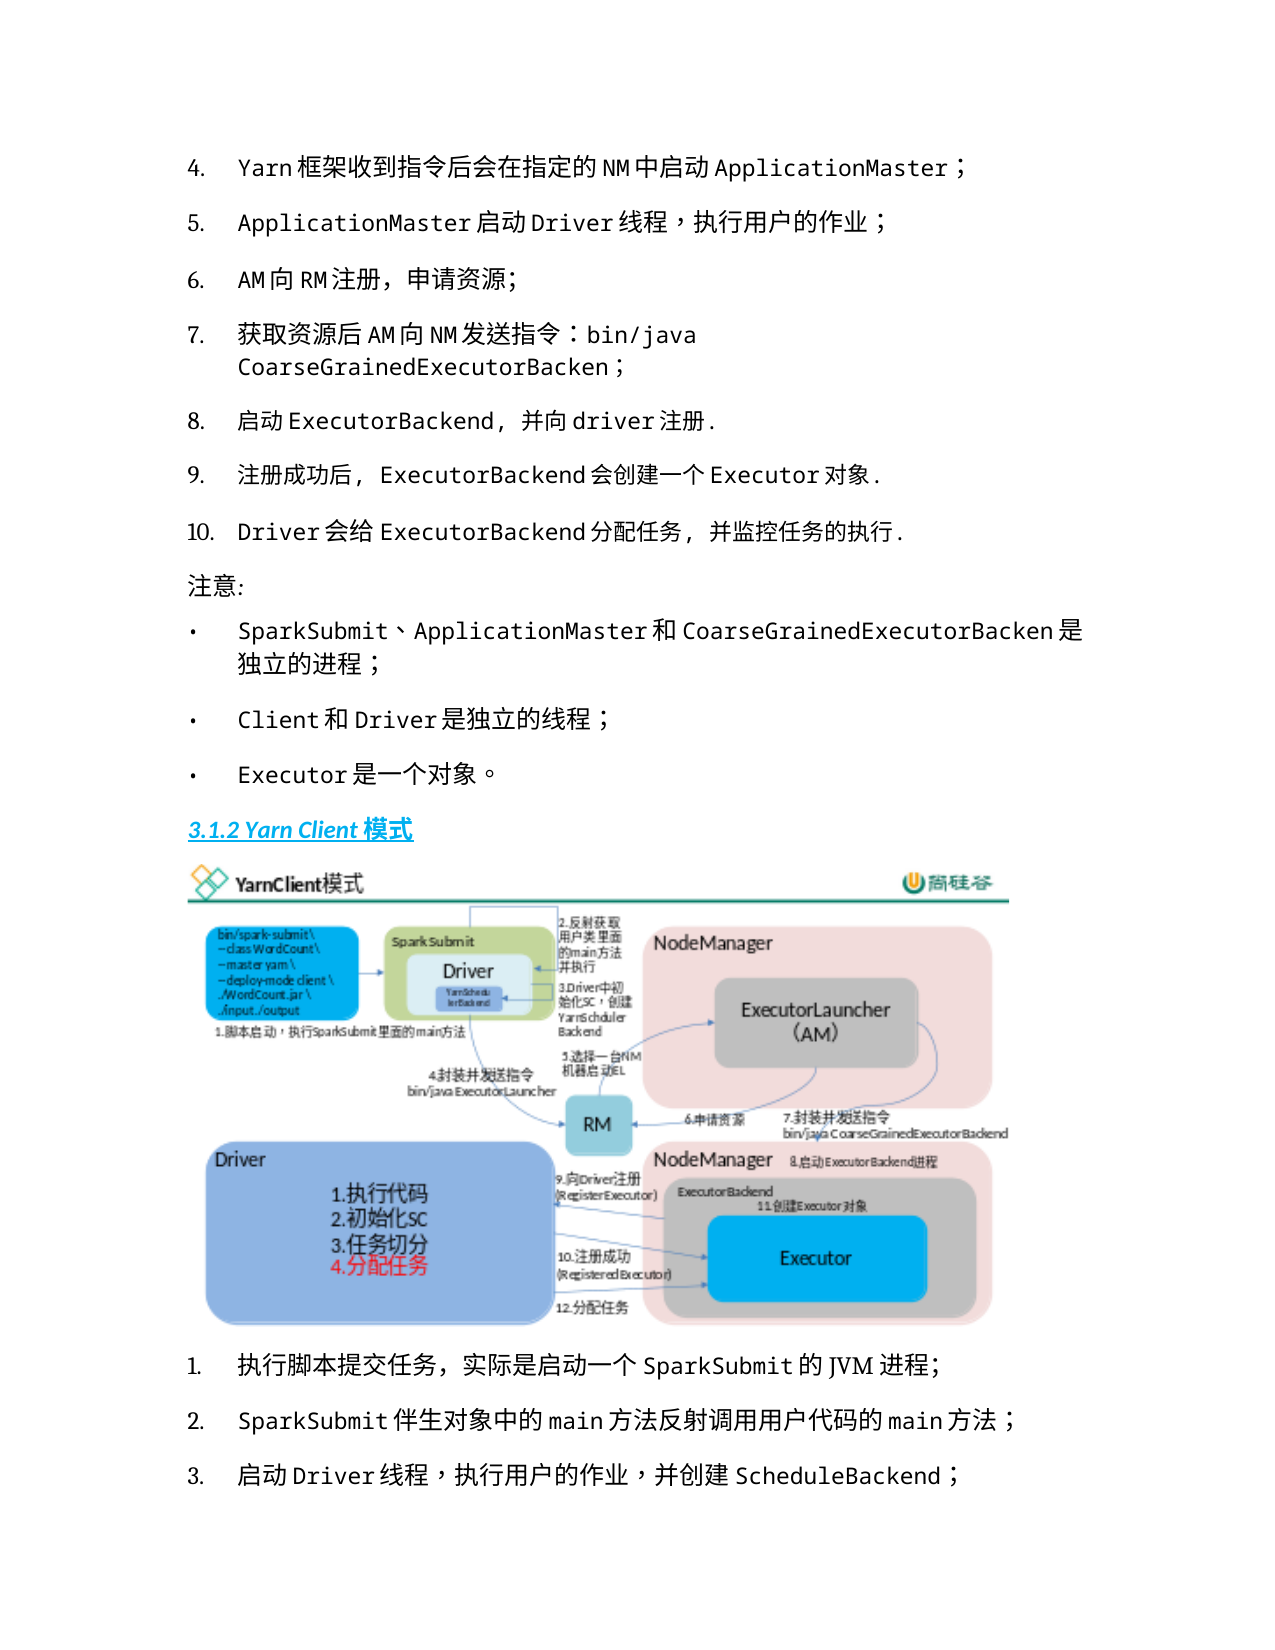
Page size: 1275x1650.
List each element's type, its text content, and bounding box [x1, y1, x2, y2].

list 启动ExecutorBackend, 并向driver注册. [187, 403, 1087, 436]
list Yarn框架收到指令后会在指定的NM中启动ApplicationMaster； [187, 150, 1087, 184]
list Executor是一个对象。 [187, 757, 1087, 791]
text 注意: [187, 568, 1087, 602]
list 注册成功后, ExecutorBackend会创建一个Executor对象. [187, 457, 1087, 491]
list SparkSubmit、ApplicationMaster和CoarseGrainedExecutorBacken是独立的进程； [187, 613, 1087, 681]
list ApplicationMaster启动Driver线程，执行用户的作业； [187, 205, 1087, 239]
list AM向RM注册，申请资源； [187, 260, 1087, 296]
list 执行脚本提交任务，实际是启动一个SparkSubmit的 JVM 进程； [187, 1346, 1087, 1382]
list Driver会给ExecutorBackend分配任务, 并监控任务的执行. [187, 511, 1087, 548]
list Client和Driver是独立的线程； [187, 702, 1087, 736]
subtitle 3.1.2 Yarn Client 模式 [187, 812, 1087, 846]
list 获取资源后AM向NM发送指令：bin/java CoarseGrainedExecutorBacken； [187, 317, 1087, 382]
list 启动Driver线程，执行用户的作业，并创建ScheduleBackend； [187, 1457, 1087, 1492]
list SparkSubmit伴生对象中的main方法反射调用用户代码的main方法； [187, 1403, 1087, 1437]
